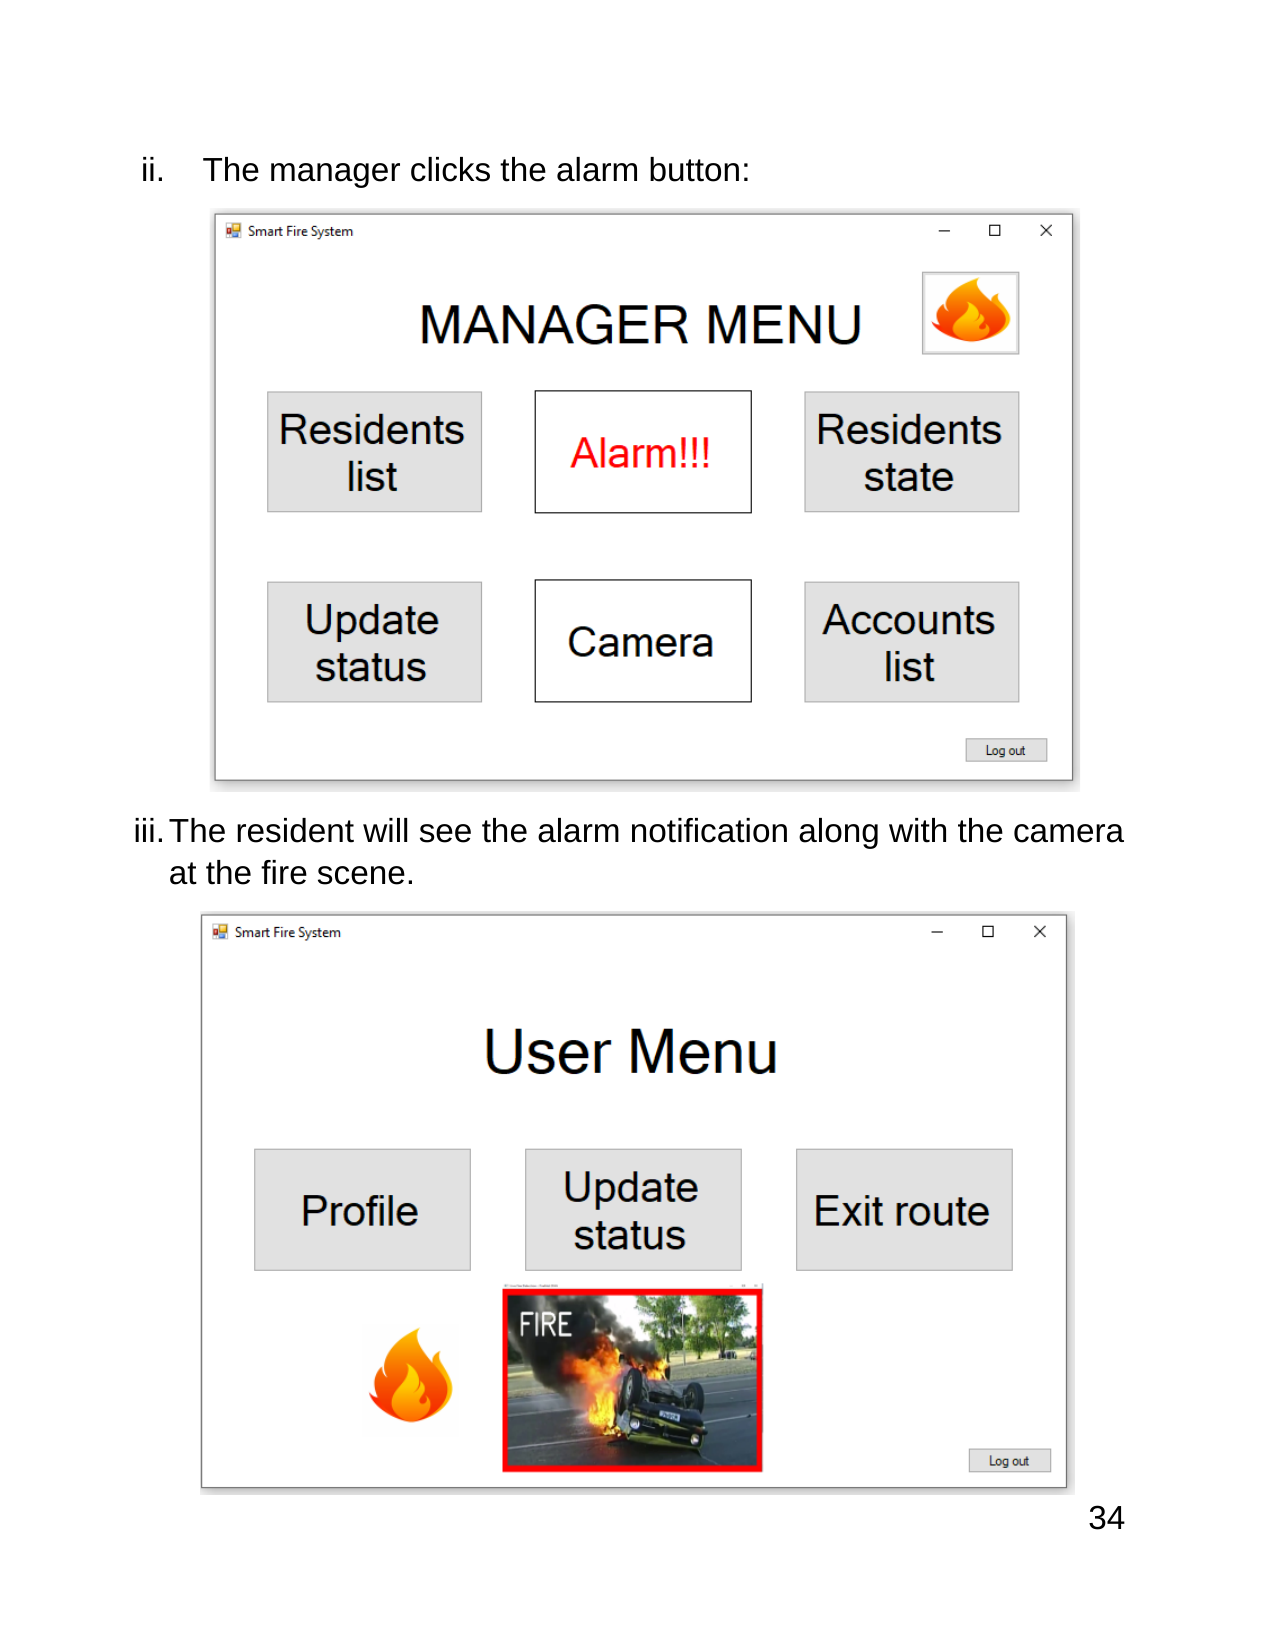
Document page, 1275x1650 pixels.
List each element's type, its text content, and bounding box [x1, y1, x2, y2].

list The resident will see the alarm notification along with the camera at the fire scene. [165, 811, 1125, 891]
picture [209, 208, 1081, 792]
list The manager clicks the alarm button: [165, 150, 1125, 188]
picture [200, 911, 1075, 1495]
